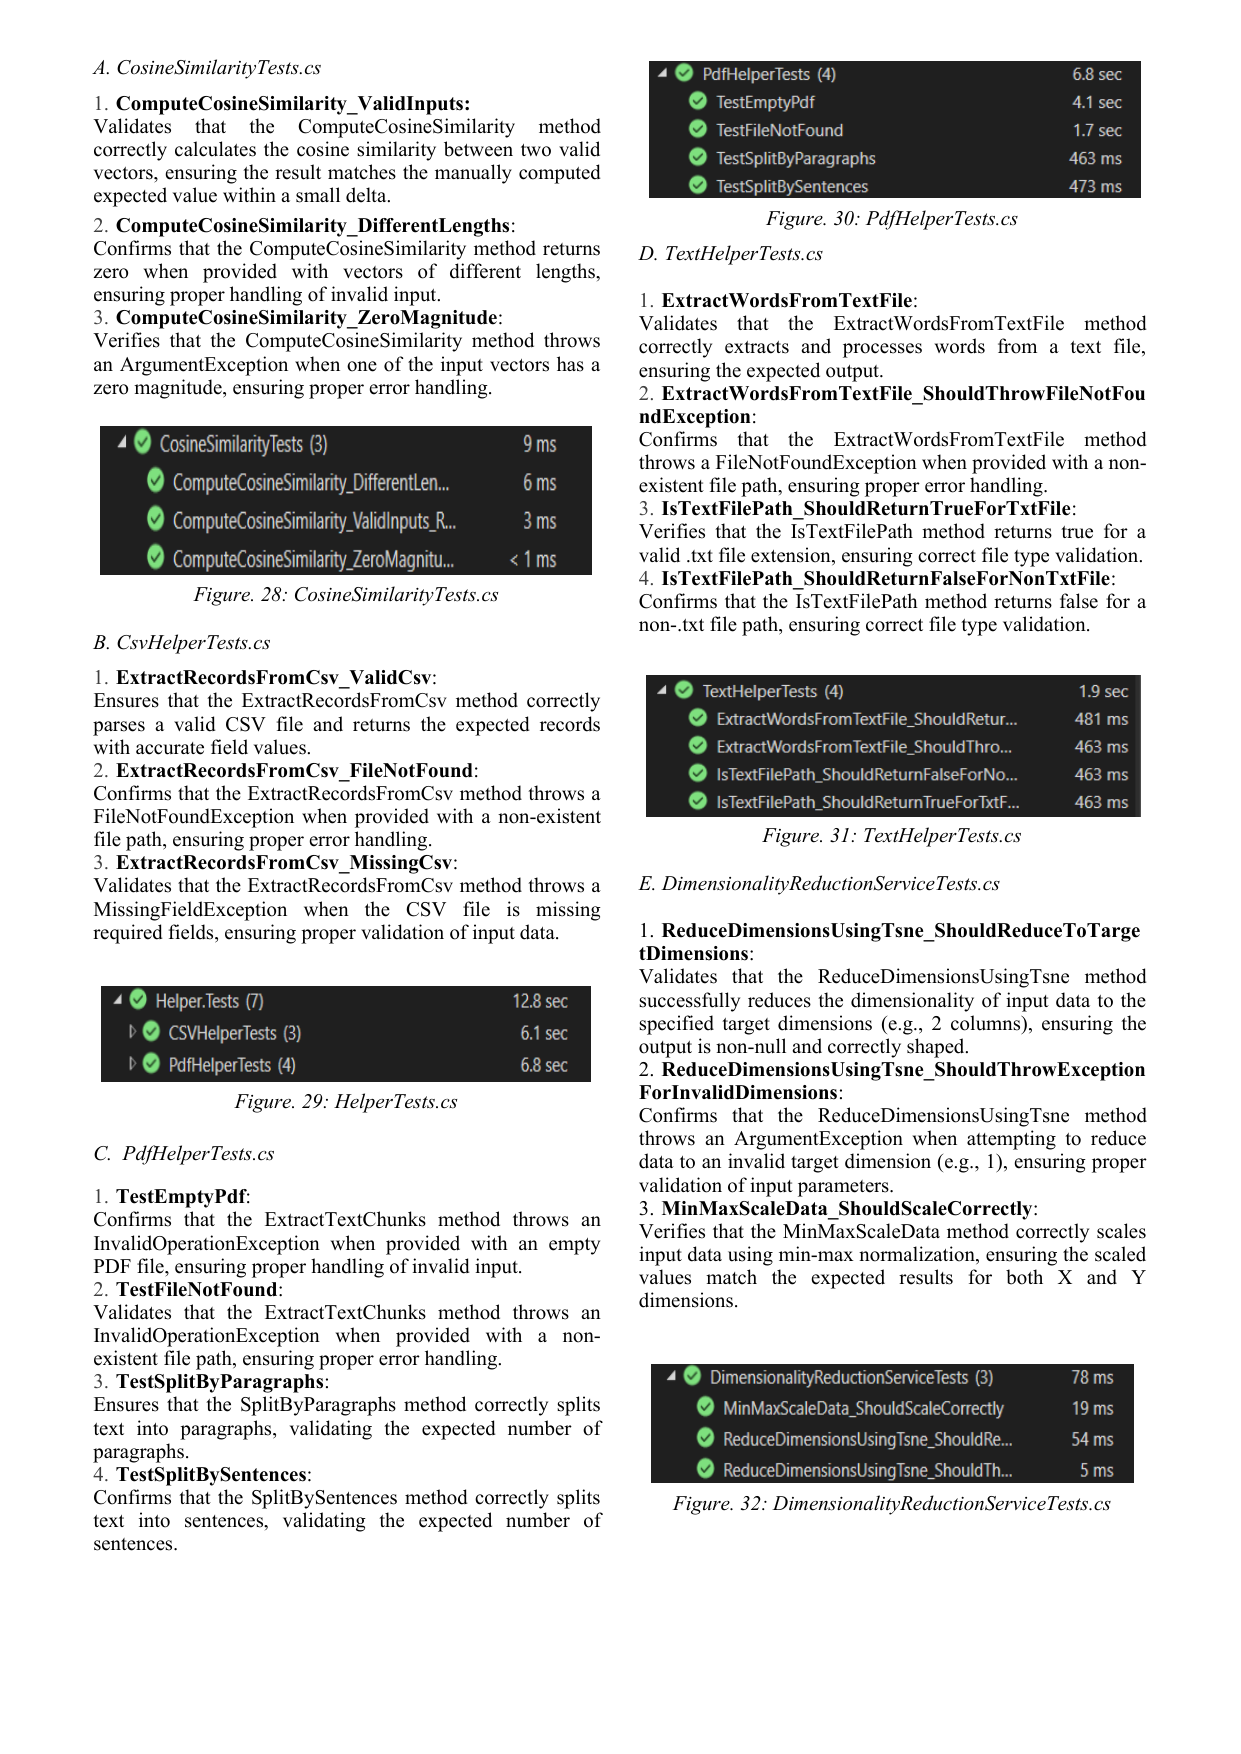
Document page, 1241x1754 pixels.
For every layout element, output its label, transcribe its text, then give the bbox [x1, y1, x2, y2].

picture [651, 1364, 1134, 1483]
list MinMaxScaleData_ShouldScaleCorrectly: Verifies that the MinMaxScaleData method correctly scales input data using min-max normalization, ensuring the scaled values match the expected results for both X and Y dimensions. [639, 1197, 1147, 1312]
list ComputeCosineSimilarity_DifferentLengths: Confirms that the ComputeCosineSimilarity method returns zero when provided with vectors of different lengths, ensuring proper handling of invalid input. [93, 214, 601, 306]
list TestEmptyPdf: Confirms that the ExtractTextChunks method throws an InvalidOperationException when provided with an empty PDF file, ensuring proper handling of invalid input. [93, 1185, 601, 1278]
picture [649, 61, 1141, 198]
text Validates that the ComputeCosineSimilarity method correctly calculates the cosine similarity between two valid vectors, ensuring the result matches the manually computed expected value within a small delta. [93, 115, 601, 207]
subtitle D. TextHelperTests.cs [639, 242, 1147, 265]
list TestFileNotFound: Validates that the ExtractTextChunks method throws an InvalidOperationException when provided with a non-existent file path, ensuring proper error handling. [93, 1278, 601, 1370]
subtitle B. CsvHelperTests.cs [93, 631, 601, 654]
list ExtractWordsFromTextFile: Validates that the ExtractWordsFromTextFile method correctly extracts and processes words from a text file, ensuring the expected output. [639, 289, 1147, 382]
picture [101, 986, 591, 1082]
subtitle E. DimensionalityReductionServiceTests.cs [639, 872, 1147, 895]
list ReduceDimensionsUsingTsne_ShouldThrowExceptionForInvalidDimensions: Confirms that the ReduceDimensionsUsingTsne method throws an ArgumentException when attempting to reduce data to an invalid target dimension (e.g., 1), ensuring proper validation of input parameters. [639, 1058, 1147, 1197]
list ReduceDimensionsUsingTsne_ShouldReduceToTargetDimensions: Validates that the ReduceDimensionsUsingTsne method successfully reduces the dimensionality of input data to the specified target dimensions (e.g., 2 columns), ensuring the output is non-null and correctly shaped. [639, 919, 1147, 1058]
subtitle A. CosineSimilarityTests.cs [93, 56, 601, 79]
list ComputeCosineSimilarity_ZeroMagnitude: Verifies that the ComputeCosineSimilarity method throws an ArgumentException when one of the input vectors has a zero magnitude, ensuring proper error handling. [93, 306, 601, 399]
list TestSplitBySentences: Confirms that the SplitBySentences method correctly splits text into sentences, validating the expected number of sentences. [93, 1463, 601, 1555]
list ExtractRecordsFromCsv_ValidCsv: Ensures that the ExtractRecordsFromCsv method correctly parses a valid CSV file and returns the expected records with accurate field values. [93, 666, 601, 759]
list ComputeCosineSimilarity_ValidInputs: [93, 92, 601, 115]
subtitle C. PdfHelperTests.cs [93, 1142, 601, 1165]
picture [646, 675, 1141, 817]
list IsTextFilePath_ShouldReturnFalseForNonTxtFile: Confirms that the IsTextFilePath method returns false for a non-.txt file path, ensuring correct file type validation. [639, 567, 1147, 636]
list ExtractRecordsFromCsv_MissingCsv: Validates that the ExtractRecordsFromCsv method throws a MissingFieldException when the CSV file is missing required fields, ensuring proper validation of input data. [93, 851, 601, 944]
picture [100, 426, 592, 575]
list ExtractRecordsFromCsv_FileNotFound: Confirms that the ExtractRecordsFromCsv method throws a FileNotFoundException when provided with a non-existent file path, ensuring proper error handling. [93, 759, 601, 851]
list ExtractWordsFromTextFile_ShouldThrowFileNotFoundException: Confirms that the ExtractWordsFromTextFile method throws a FileNotFoundException when provided with a non-existent file path, ensuring proper error handling. [639, 382, 1147, 497]
list TestSplitByParagraphs: Ensures that the SplitByParagraphs method correctly splits text into paragraphs, validating the expected number of paragraphs. [93, 1370, 601, 1463]
list IsTextFilePath_ShouldReturnTrueForTxtFile: Verifies that the IsTextFilePath method returns true for a valid .txt file extension, ensuring correct file type validation. [639, 497, 1147, 567]
